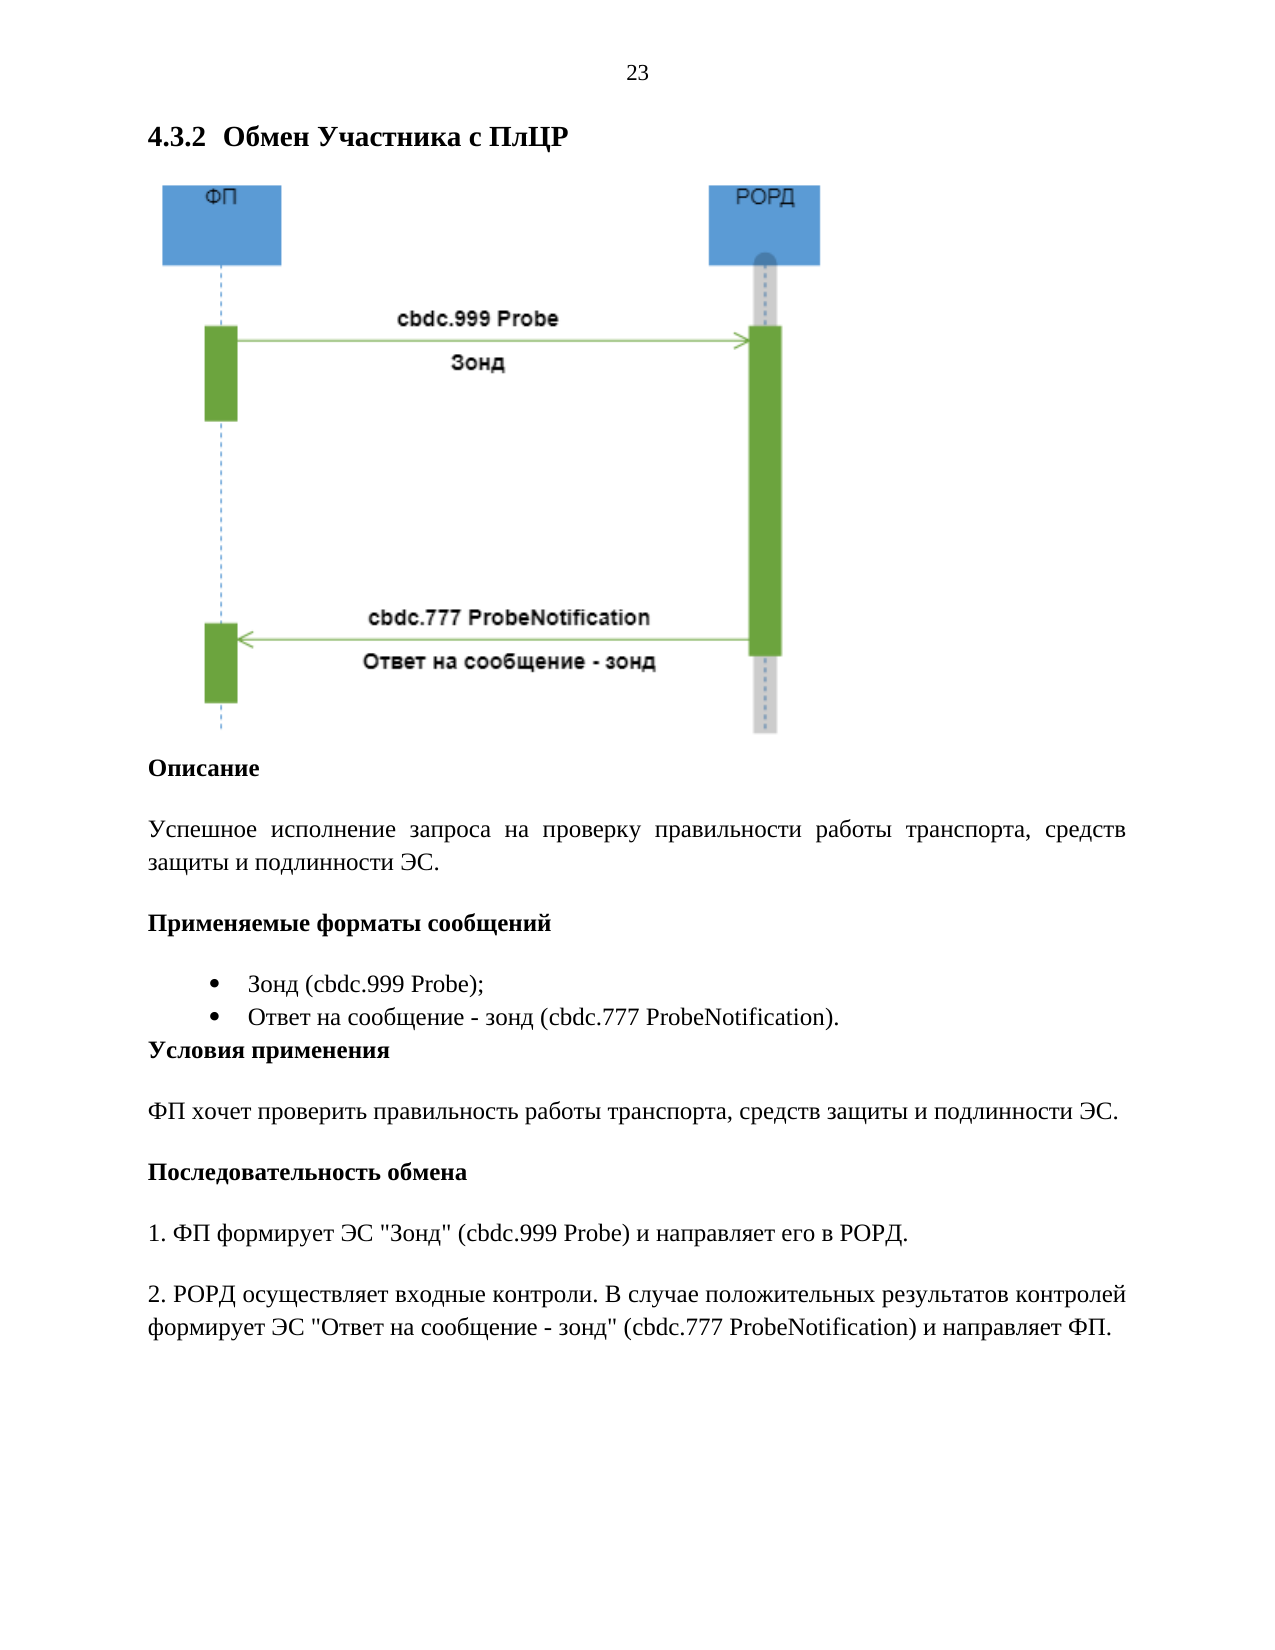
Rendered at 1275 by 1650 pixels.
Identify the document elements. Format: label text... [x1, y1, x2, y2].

text Применяемые форматы сообщений [148, 908, 1127, 937]
text 1. ФП формирует ЭС "Зонд" (cbdc.999 Probe) и направляет его в РОРД. [148, 1218, 1127, 1247]
text Последовательность обмена [148, 1157, 1127, 1186]
list Зонд (cbdc.999 Probe); [210, 969, 1127, 998]
text ФП хочет проверить правильность работы транспорта, средств защиты и подлинности ЭС. [148, 1096, 1127, 1125]
list Ответ на сообщение - зонд (cbdc.777 ProbeNotification). [210, 1002, 1127, 1031]
text Условия применения [148, 1035, 1127, 1064]
picture [147, 170, 836, 749]
text 2. РОРД осуществляет входные контроли. В случае положительных результатов контролей формирует ЭС "Ответ на сообщение - зонд" (cbdc.777 ProbeNotification) и направляет ФП. [148, 1279, 1127, 1341]
subtitle Обмен Участника с ПлЦР [148, 119, 1127, 153]
text Описание [148, 753, 1127, 782]
text Успешное исполнение запроса на проверку правильности работы транспорта, средств защиты и подлинности ЭС. [148, 814, 1127, 876]
